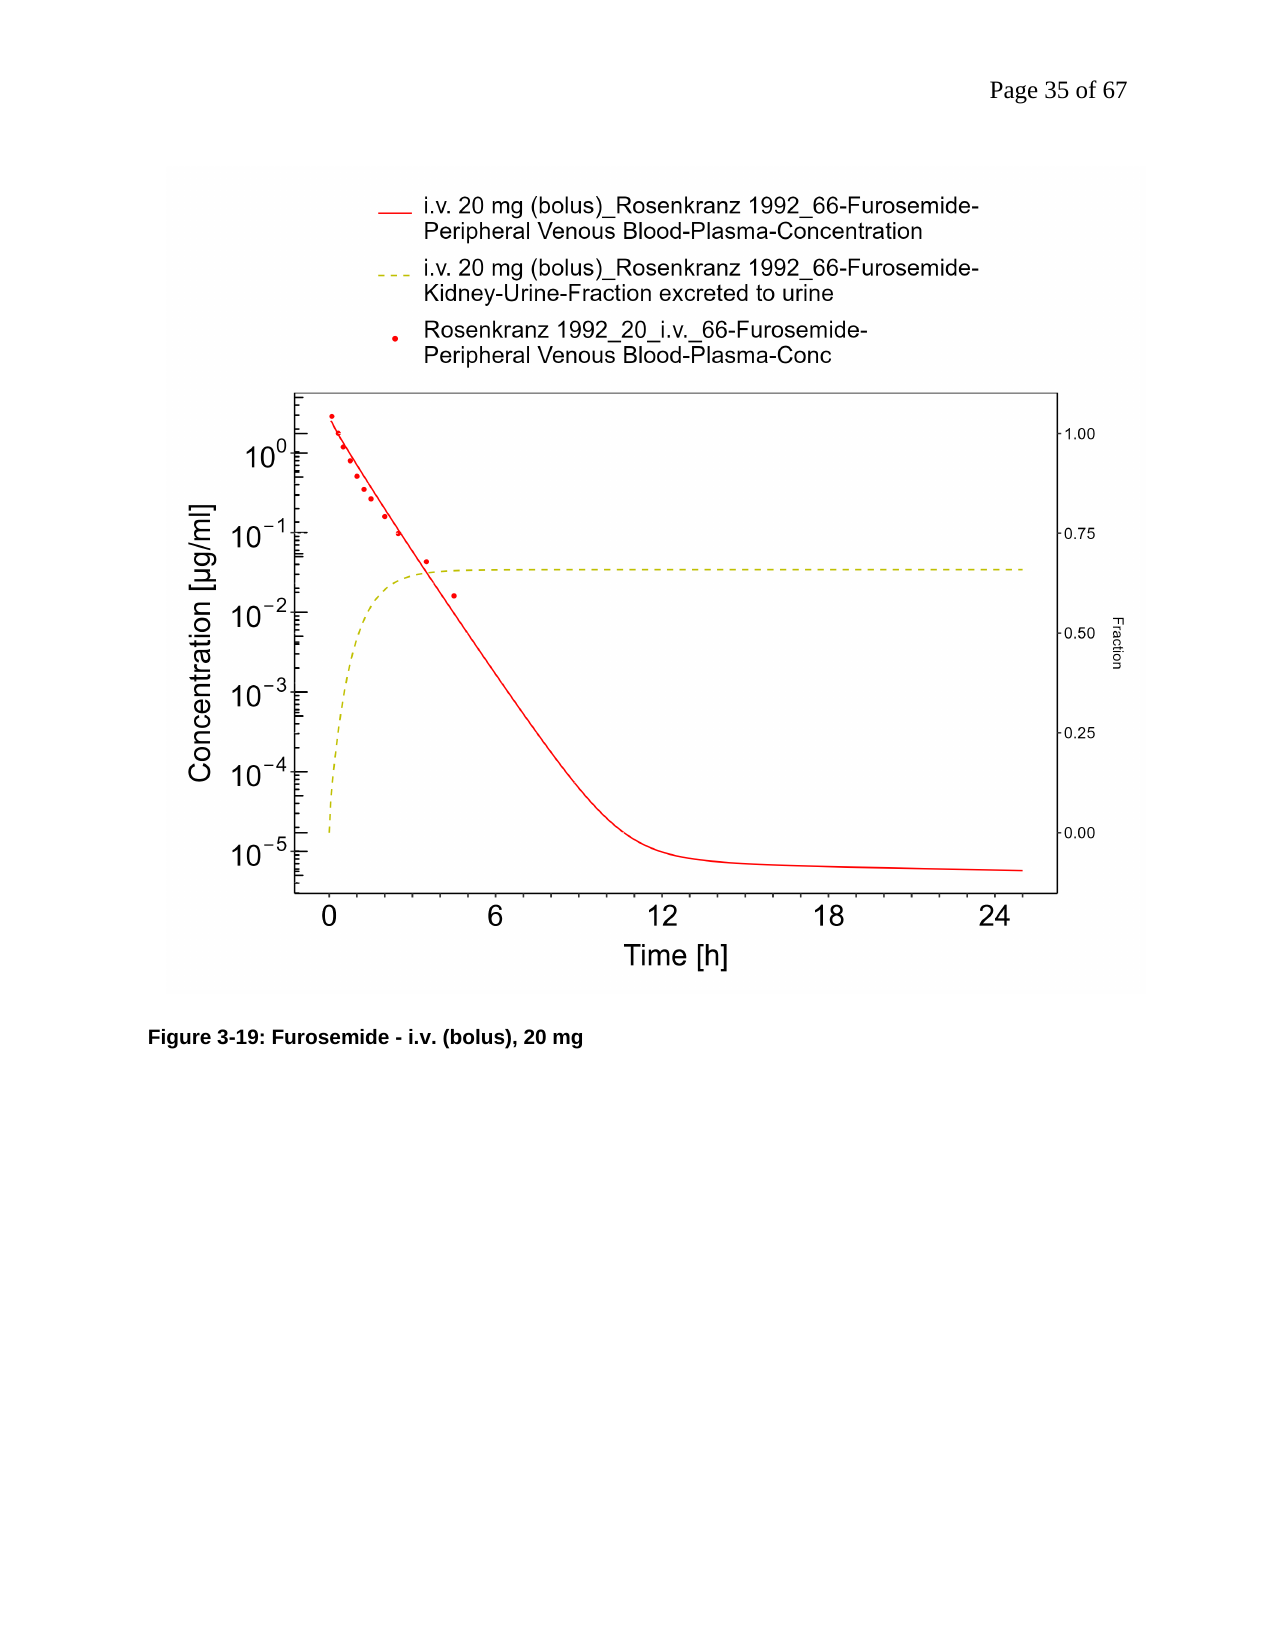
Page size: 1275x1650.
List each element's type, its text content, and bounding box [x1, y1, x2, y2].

picture [166, 166, 1146, 994]
text Figure 3-19: Furosemide - i.v. (bolus), 20 mg [148, 1024, 1127, 1048]
